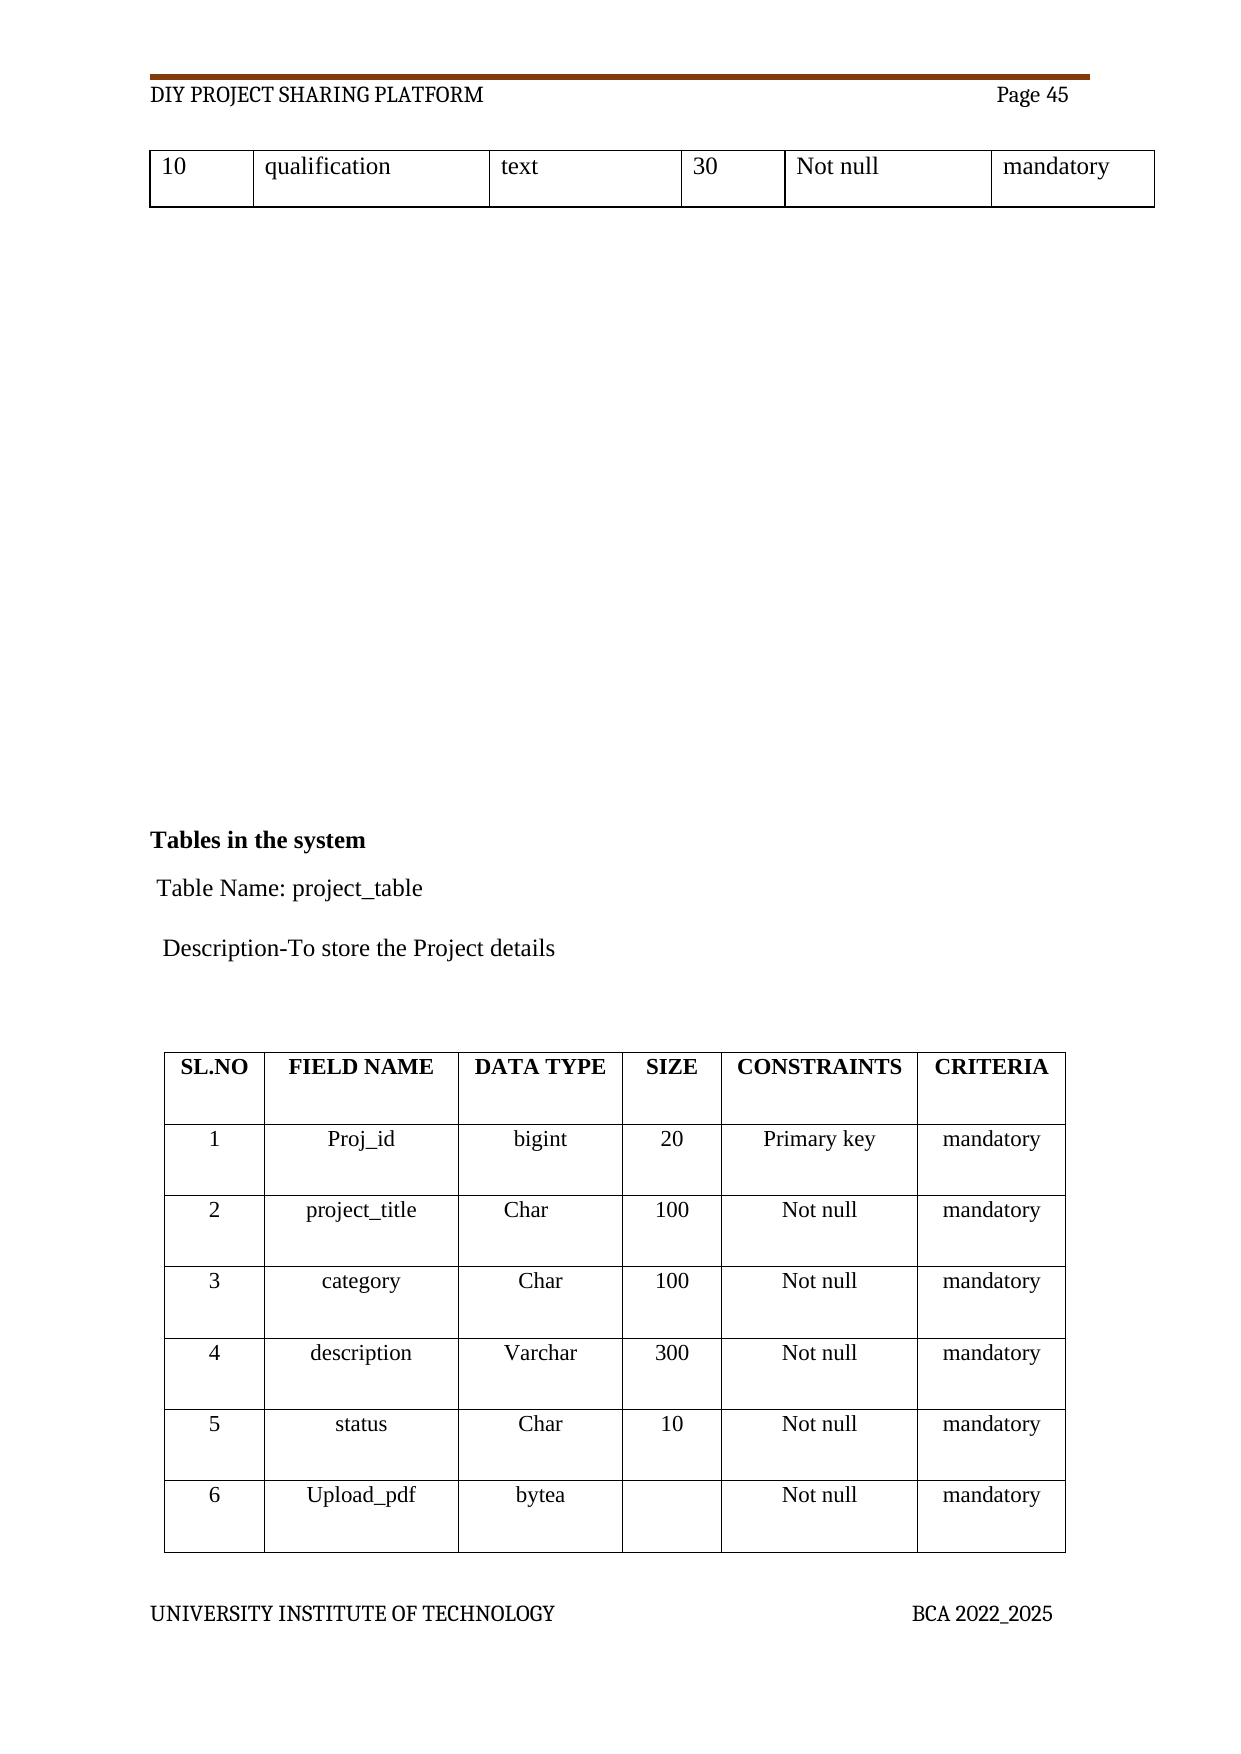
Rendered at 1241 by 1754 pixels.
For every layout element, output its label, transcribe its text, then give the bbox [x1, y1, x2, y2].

table_cell mandatory [918, 1125, 1065, 1195]
table_cell Not null [722, 1267, 917, 1338]
table_header CRITERIA [918, 1053, 1065, 1123]
table_cell [623, 1481, 721, 1552]
table_cell Primary key [722, 1125, 917, 1195]
table_cell category [265, 1267, 458, 1338]
table_cell project_title [265, 1196, 458, 1266]
table_cell text [490, 151, 681, 206]
table_cell bigint [459, 1125, 622, 1195]
text Description-To store the Project details [150, 933, 1090, 961]
table_cell 4 [165, 1339, 264, 1409]
table_cell 100 [623, 1267, 721, 1338]
table_cell 20 [623, 1125, 721, 1195]
table_header DATA TYPE [459, 1053, 622, 1123]
table_cell Upload_pdf [265, 1481, 458, 1552]
table_cell Char [459, 1267, 622, 1338]
table_cell 5 [165, 1410, 264, 1480]
table_cell Char [459, 1410, 622, 1480]
table_cell Not null [722, 1339, 917, 1409]
table_header SIZE [623, 1053, 721, 1123]
table_cell status [265, 1410, 458, 1480]
table_cell 2 [165, 1196, 264, 1266]
table_cell 1 [165, 1125, 264, 1195]
table_cell qualification [254, 151, 489, 206]
table_cell description [265, 1339, 458, 1409]
table_cell 10 [151, 151, 253, 206]
table_cell Varchar [459, 1339, 622, 1409]
table_header SL.NO [165, 1053, 264, 1123]
table_cell Not null [722, 1410, 917, 1480]
table_cell Proj_id [265, 1125, 458, 1195]
table_cell Not null [722, 1196, 917, 1266]
table_header CONSTRAINTS [722, 1053, 917, 1123]
table_cell 100 [623, 1196, 721, 1266]
table_cell 30 [682, 151, 784, 206]
table_cell bytea [459, 1481, 622, 1552]
text Table Name: project_table [150, 873, 1090, 902]
table_cell mandatory [918, 1267, 1065, 1338]
table_cell 300 [623, 1339, 721, 1409]
table_cell mandatory [918, 1196, 1065, 1266]
table_cell mandatory [918, 1410, 1065, 1480]
table_cell Not null [722, 1481, 917, 1552]
table_cell mandatory [918, 1481, 1065, 1552]
table_cell mandatory [992, 151, 1154, 206]
table_cell Not null [786, 151, 991, 206]
table_cell mandatory [918, 1339, 1065, 1409]
table_cell 6 [165, 1481, 264, 1552]
table_cell Char [459, 1196, 622, 1266]
table_cell 10 [623, 1410, 721, 1480]
table_cell 3 [165, 1267, 264, 1338]
text Tables in the system [150, 825, 1090, 854]
table_header FIELD NAME [265, 1053, 458, 1123]
